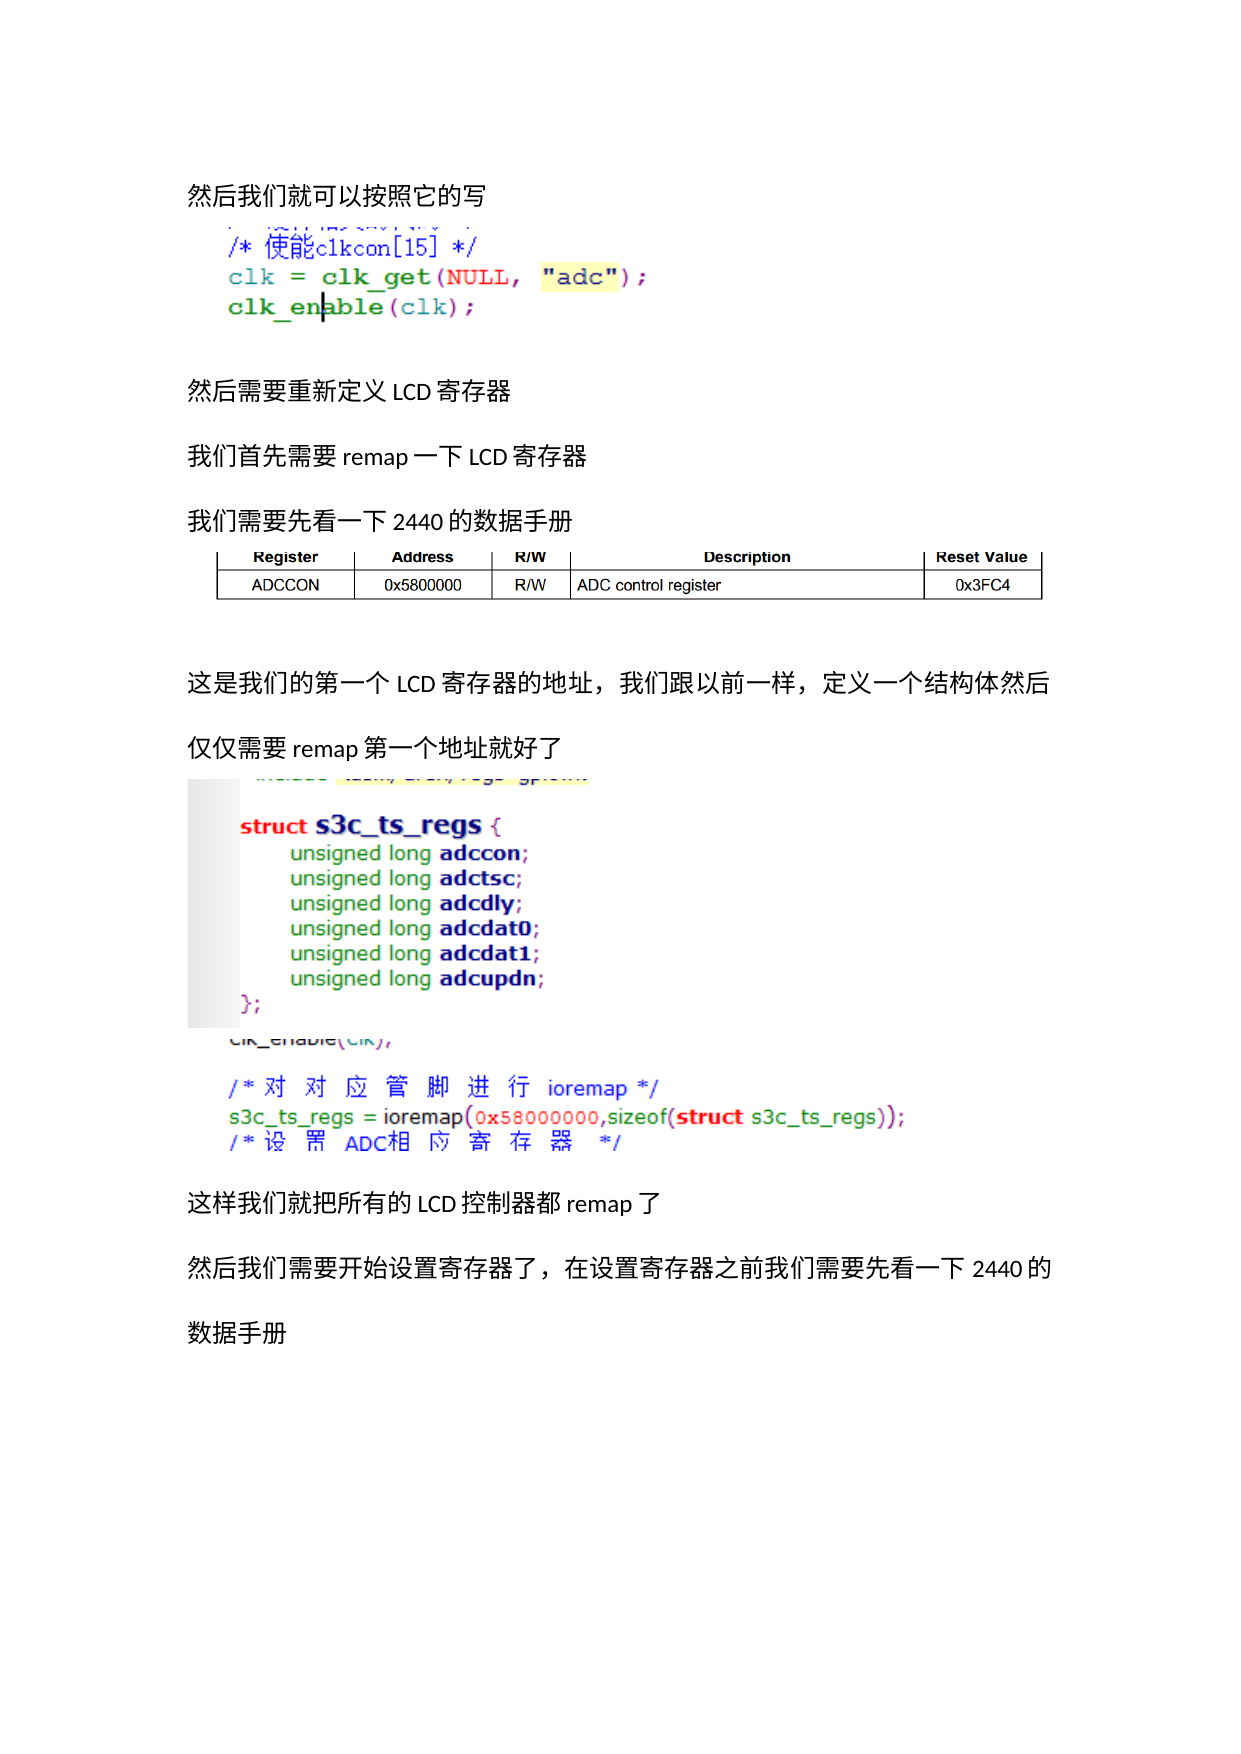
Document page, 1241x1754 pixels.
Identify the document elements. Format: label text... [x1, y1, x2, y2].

picture [187, 552, 1053, 618]
text 这样我们就把所有的LCD控制器都remap了 [187, 1169, 1053, 1234]
text 然后需要重新定义LCD寄存器 [187, 357, 1053, 422]
picture [187, 227, 671, 346]
picture [187, 1039, 936, 1151]
text 我们需要先看一下2440的数据手册 [187, 487, 1053, 552]
text 我们首先需要remap一下LCD寄存器 [187, 422, 1053, 487]
text 然后我们需要开始设置寄存器了，在设置寄存器之前我们需要先看一下2440的数据手册 [187, 1234, 1053, 1364]
text 然后我们就可以按照它的写 [187, 162, 1053, 227]
text 这是我们的第一个LCD寄存器的地址，我们跟以前一样，定义一个结构体然后仅仅需要remap第一个地址就好了 [187, 649, 1053, 779]
picture [187, 779, 589, 1028]
